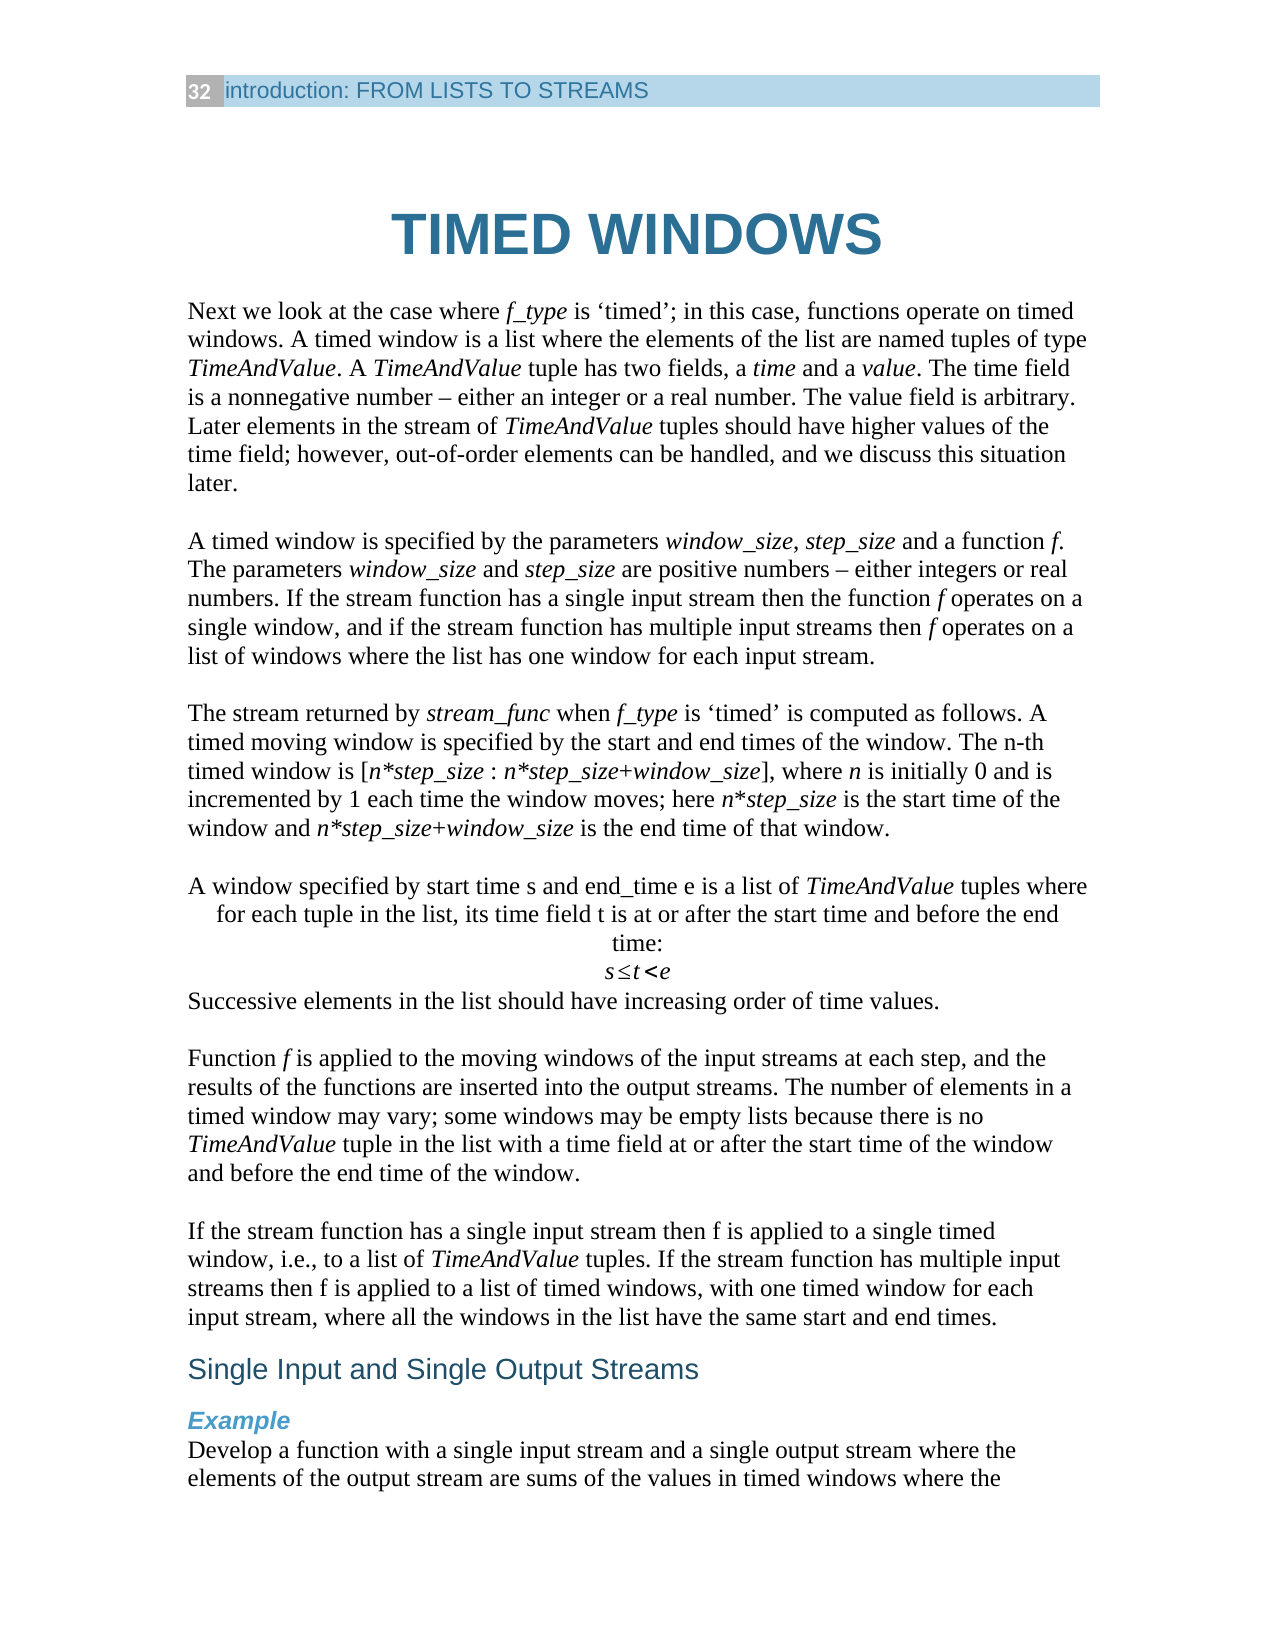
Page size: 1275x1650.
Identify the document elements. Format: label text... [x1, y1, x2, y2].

text A window specified by start time s and end_time e is a list of TimeAndValue tuples where for each tuple in the list, its time field t is at or after the start time and before the end time: [187, 871, 1087, 986]
subtitle TIMED WINDOWS [187, 200, 1087, 267]
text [187, 1435, 1087, 1492]
subtitle Single Input and Single Output Streams [187, 1352, 1087, 1385]
text If the stream function has a single input stream then f is applied to a single timed window, i.e., to a list of TimeAndValue tuples. If the stream function has multiple input streams then f is applied to a list of timed windows, with one timed window for each input stream, where all the windows in the list have the same start and end times. [187, 1216, 1087, 1331]
text Next we look at the case where f_type is ‘timed’; in this case, functions operate on timed windows. A timed window is a list where the elements of the list are named tuples of type TimeAndValue. A TimeAndValue tuple has two fields, a time and a value. The time field is a nonnegative number – either an integer or a real number. The value field is arbitrary. Later elements in the stream of TimeAndValue tuples should have higher values of the time field; however, out-of-order elements can be handled, and we discuss this situation later. [187, 296, 1087, 497]
text Function f is applied to the moving windows of the input streams at each step, and the results of the functions are inserted into the output streams. The number of elements in a timed window may vary; some windows may be empty lists because there is no TimeAndValue tuple in the list with a time field at or after the start time of the window and before the end time of the window. [187, 1043, 1087, 1187]
text The stream returned by stream_func when f_type is ‘timed’ is computed as follows. A timed moving window is specified by the start and end times of the window. The n-th timed window is [n*step_size : n*step_size+window_size], where n is initially 0 and is incremented by 1 each time the window moves; here n*step_size is the start time of the window and n*step_size+window_size is the end time of that window. [187, 698, 1087, 842]
subtitle Example [187, 1406, 1087, 1435]
text Successive elements in the list should have increasing order of time values. [187, 986, 1087, 1014]
text A timed window is specified by the parameters window_size, step_size and a function f. The parameters window_size and step_size are positive numbers – either integers or real numbers. If the stream function has a single input stream then the function f operates on a single window, and if the stream function has multiple input streams then f operates on a list of windows where the list has one window for each input stream. [187, 526, 1087, 669]
